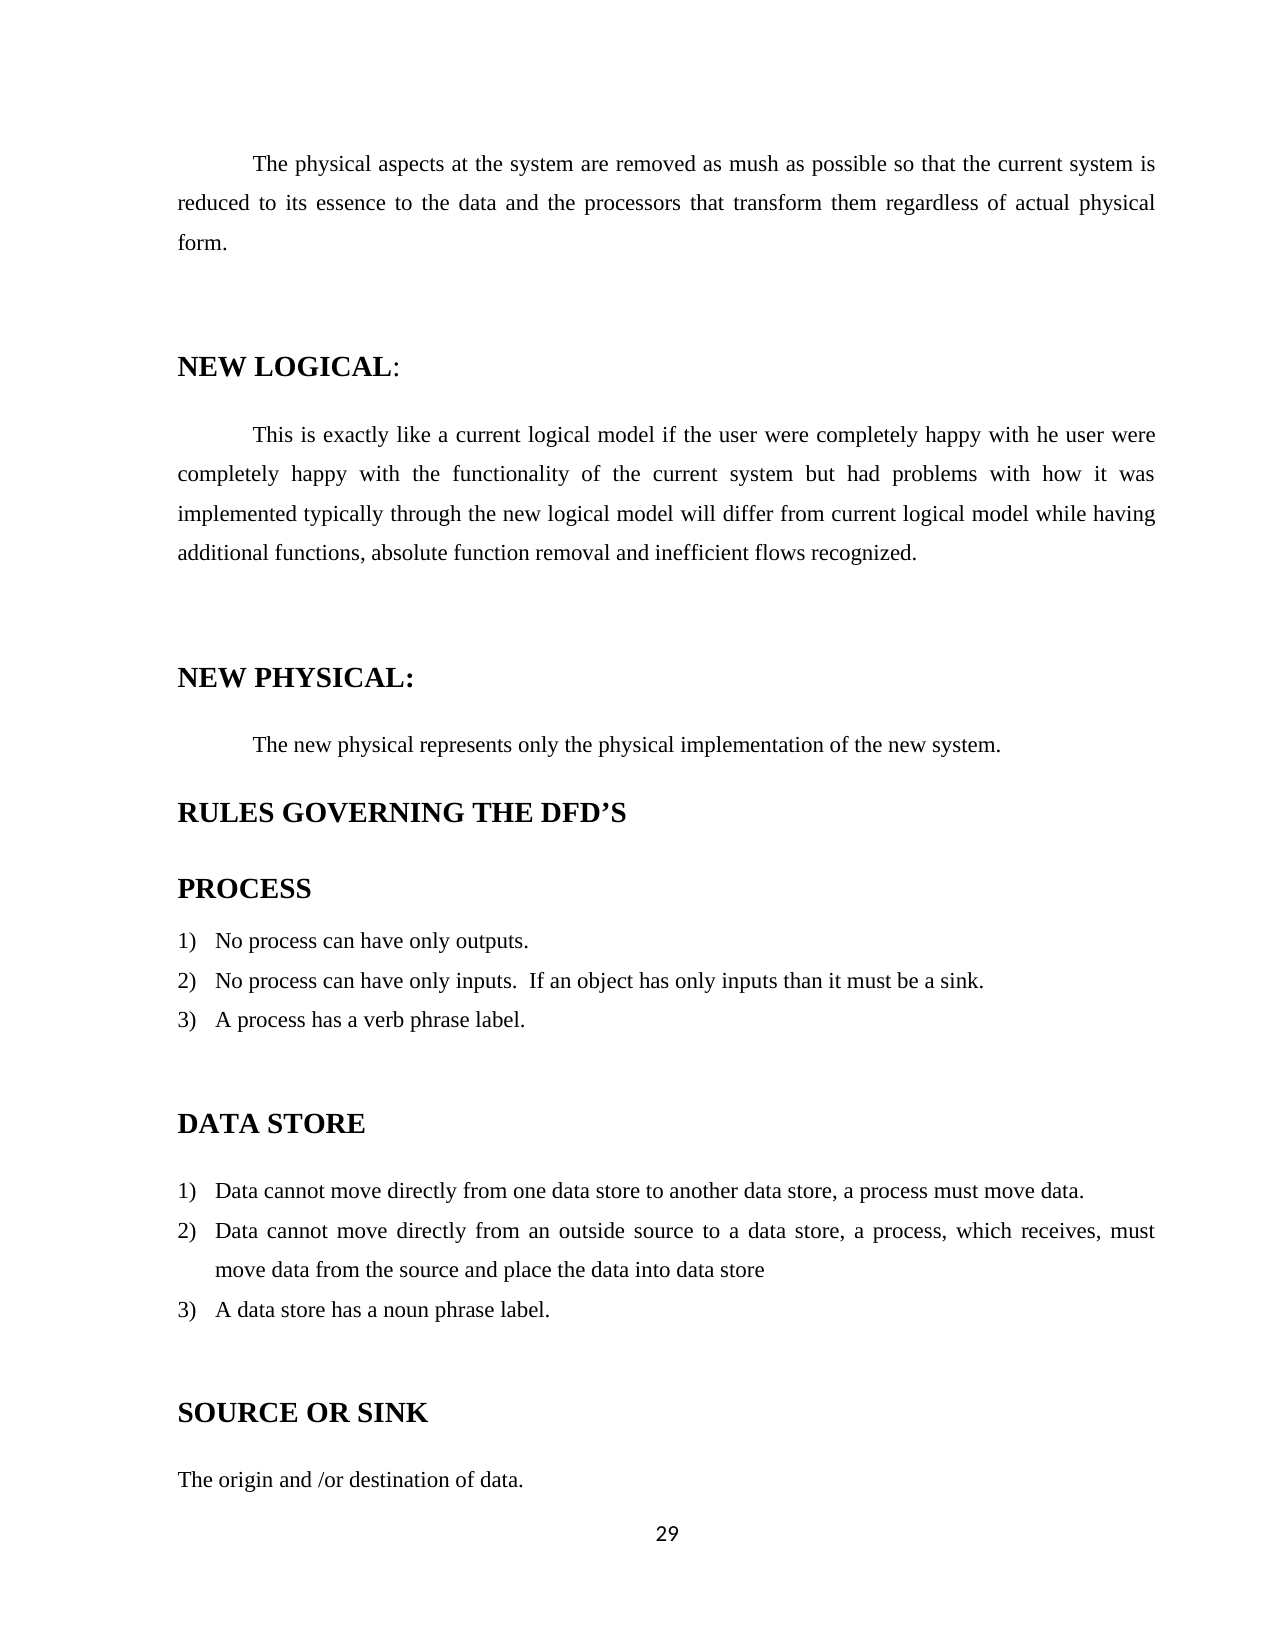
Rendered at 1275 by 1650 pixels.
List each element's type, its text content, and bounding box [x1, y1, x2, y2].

list A process has a verb phrase label. [177, 1006, 1157, 1033]
text The physical aspects at the system are removed as mush as possible so that the current system is reduced to its essence to the data and the processors that transform them regardless of actual physical form. [177, 150, 1157, 255]
text The origin and /or destination of data. [177, 1467, 1157, 1493]
list A data store has a noun phrase label. [177, 1296, 1157, 1322]
text NEW LOGICAL: [177, 349, 1157, 383]
text SOURCE OR SINK [177, 1395, 1157, 1429]
list Data cannot move directly from one data store to another data store, a process must move data. [177, 1177, 1157, 1203]
text NEW PHYSICAL: [177, 660, 1157, 693]
text The new physical represents only the physical implementation of the new system. [177, 731, 1157, 757]
list Data cannot move directly from an outside source to a data store, a process, which receives, must move data from the source and place the data into data store [177, 1217, 1157, 1282]
subtitle PROCESS [177, 871, 1157, 904]
text DATA STORE [177, 1106, 1157, 1139]
subtitle RULES GOVERNING THE DFD’S [177, 795, 1157, 829]
text This is exactly like a current logical model if the user were completely happy with he user were completely happy with the functionality of the current system but had problems with how it was implemented typically through the new logical model will differ from current logical model while having additional functions, absolute function removal and inefficient flows recognized. [177, 421, 1157, 566]
list No process can have only outputs. [177, 927, 1157, 954]
list No process can have only inputs. If an object has only inputs than it must be a sink. [177, 967, 1157, 993]
